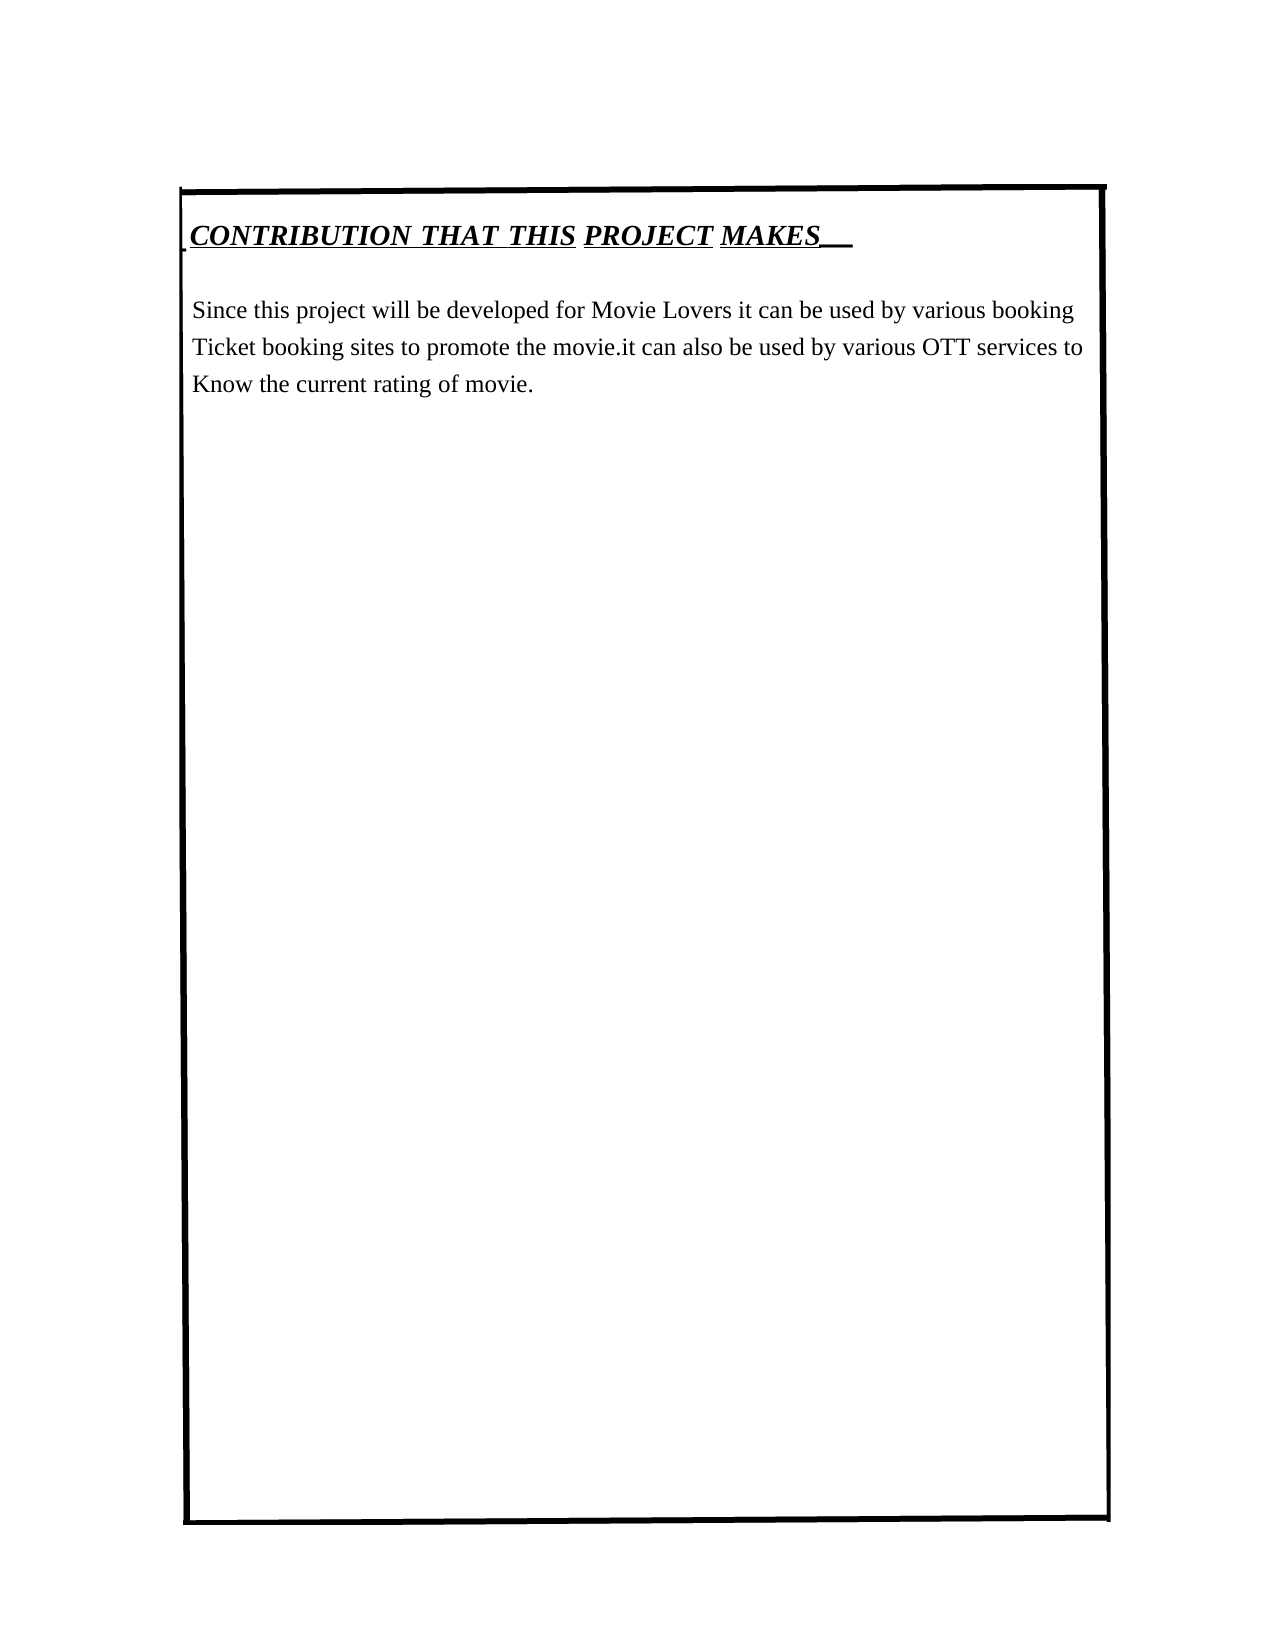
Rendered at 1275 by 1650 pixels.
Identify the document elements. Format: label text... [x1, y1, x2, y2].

subtitle CONTRIBUTION THAT THIS PROJECT MAKES [189, 218, 1114, 251]
text Since this project will be developed for Movie Lovers it can be used by various booking Ticket booking sites to promote the movie.it can also be used by various OTT services to Know the current rating of movie. [192, 295, 1114, 398]
picture [179, 184, 1111, 1525]
